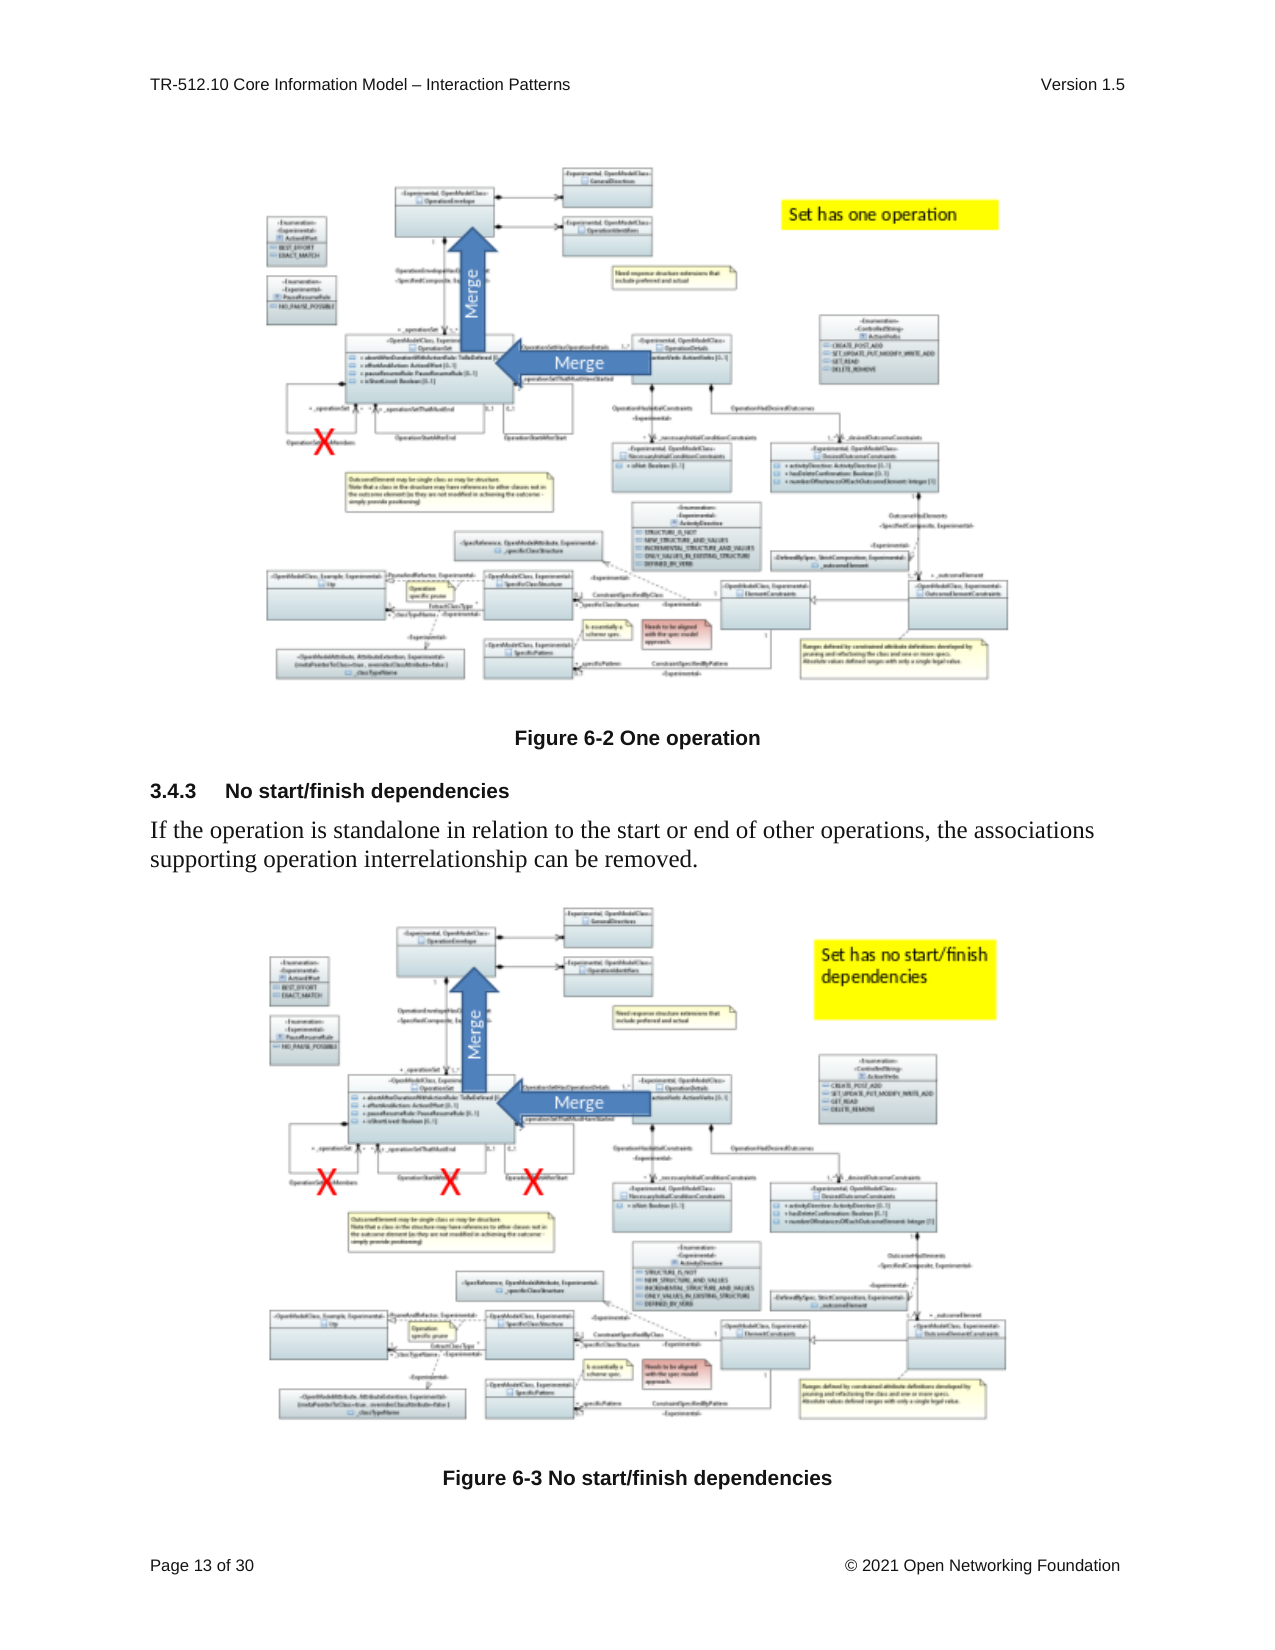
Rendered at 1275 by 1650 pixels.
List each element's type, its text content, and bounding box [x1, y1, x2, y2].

text Figure 6-2 One operation [150, 726, 1125, 750]
subtitle No start/finish dependencies [150, 779, 1125, 803]
text If the operation is standalone in relation to the start or end of other operations, the associations supporting operation interrelationship can be removed. [150, 816, 1125, 873]
